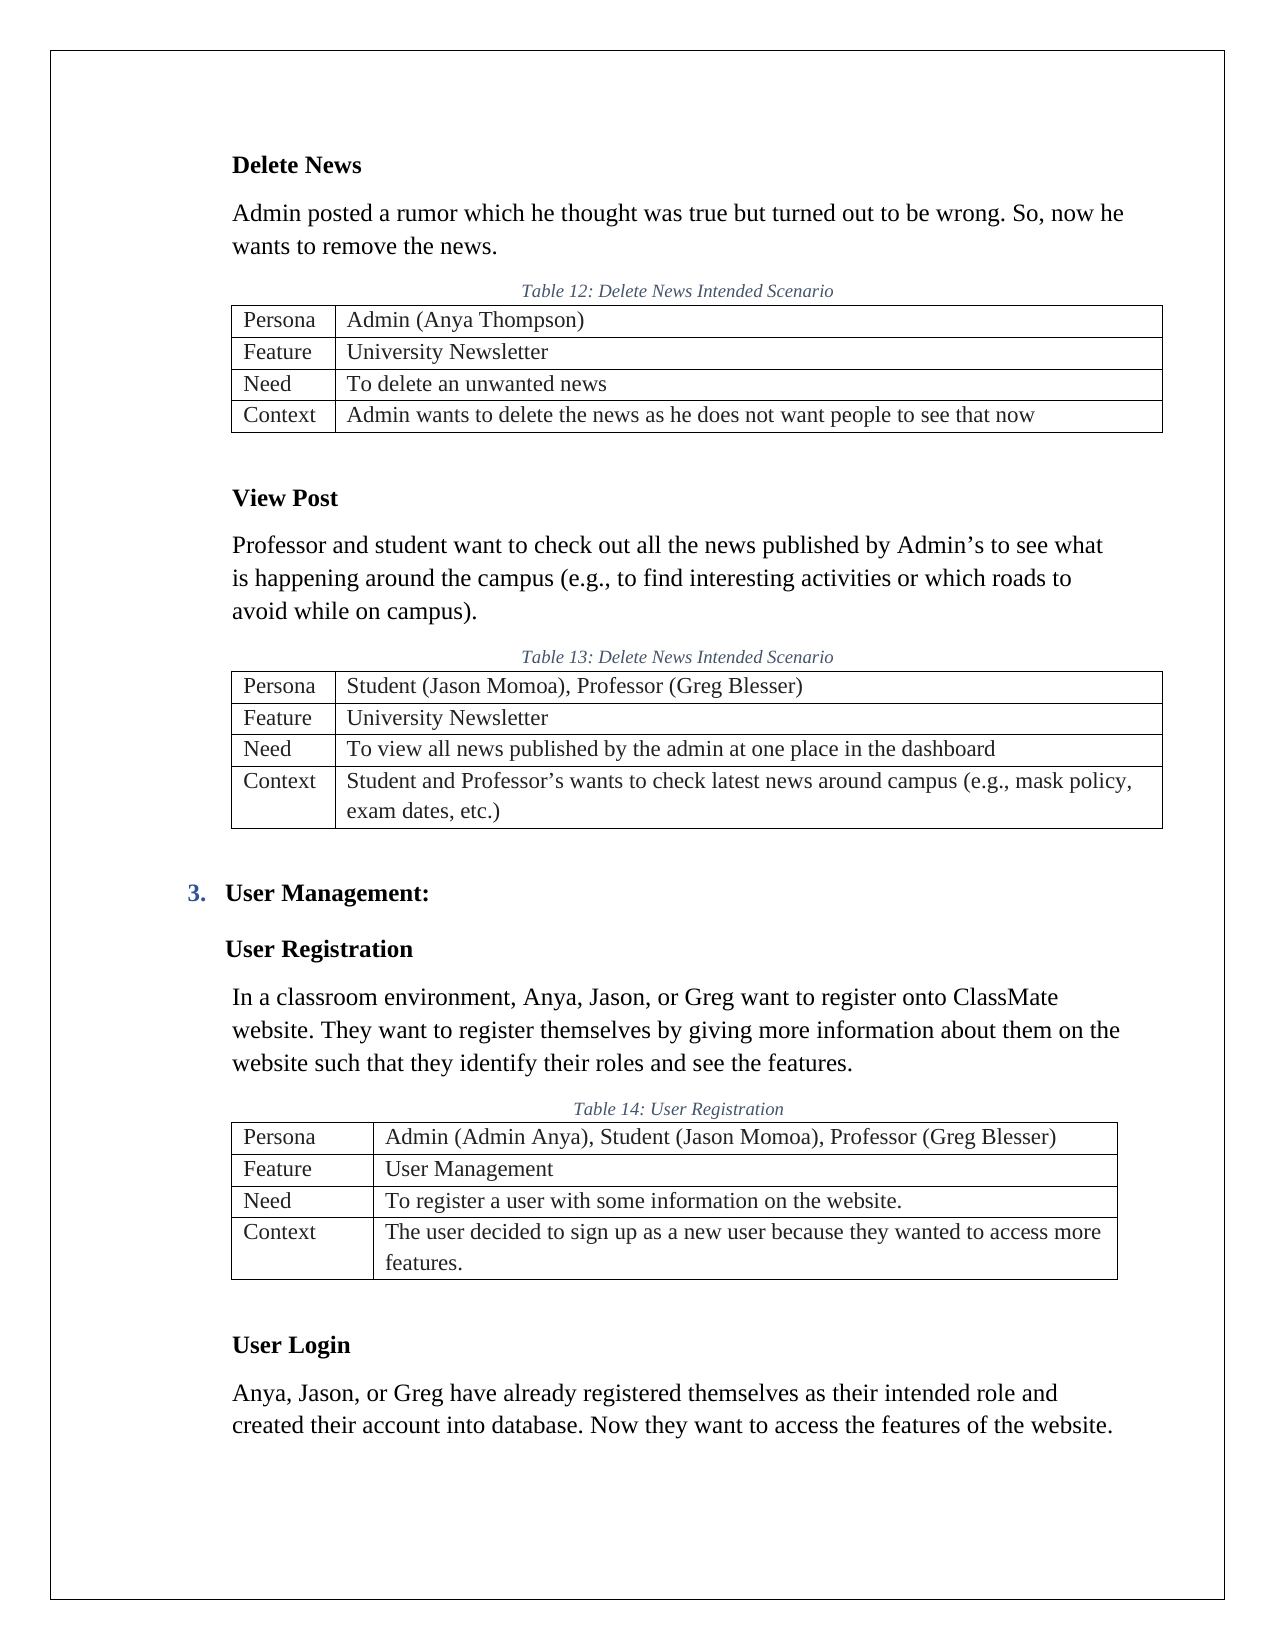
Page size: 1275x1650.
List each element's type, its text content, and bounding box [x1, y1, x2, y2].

table_cell Admin wants to delete the news as he does not want people to see that now [336, 401, 1162, 432]
list Admin posted a rumor which he thought was true but turned out to be wrong. So, now he wants to remove the news. [232, 198, 1125, 259]
table_header Persona [232, 672, 335, 702]
list Professor and student want to check out all the news published by Admin’s to see what is happening around the campus (e.g., to find interesting activities or which roads to avoid while on campus). [232, 530, 1125, 625]
subtitle User Management: [187, 878, 1125, 907]
subtitle User Login [187, 1330, 1125, 1359]
table_cell To view all news published by the admin at one place in the dashboard [336, 735, 1162, 766]
table_cell University Newsletter [336, 338, 1162, 368]
table_cell The user decided to sign up as a new user because they wanted to access more features. [374, 1218, 1117, 1279]
table_cell Context [232, 401, 335, 432]
text Anya, Jason, or Greg have already registered themselves as their intended role and created their account into database. Now they want to access the features of the website. [232, 1378, 1125, 1439]
table_cell Context [232, 1218, 373, 1279]
table_cell Context [232, 767, 335, 828]
subtitle Delete News [187, 150, 1125, 179]
table_header Persona [232, 306, 335, 337]
table_header Persona [232, 1123, 373, 1154]
table_header Student (Jason Momoa), Professor (Greg Blesser) [336, 672, 1162, 702]
table_cell Need [232, 735, 335, 766]
table_cell Feature [232, 704, 335, 734]
table_cell To register a user with some information on the website. [374, 1187, 1117, 1217]
list In a classroom environment, Anya, Jason, or Greg want to register onto ClassMate website. They want to register themselves by giving more information about them on the website such that they identify their roles and see the features. [232, 982, 1125, 1077]
table_cell Feature [232, 338, 335, 368]
subtitle View Post [187, 483, 1125, 511]
table_cell Need [232, 1187, 373, 1217]
table_cell User Management [374, 1155, 1117, 1186]
table_cell Feature [232, 1155, 373, 1186]
table_cell University Newsletter [336, 704, 1162, 734]
text Table 14: User Registration [232, 1097, 1125, 1119]
table_cell Student and Professor’s wants to check latest news around campus (e.g., mask policy, exam dates, etc.) [336, 767, 1162, 828]
table_cell To delete an unwanted news [336, 370, 1162, 400]
table_header Admin (Anya Thompson) [336, 306, 1162, 337]
text Table 13: Delete News Intended Scenario [232, 646, 1125, 668]
table_header Admin (Admin Anya), Student (Jason Momoa), Professor (Greg Blesser) [374, 1123, 1117, 1154]
subtitle User Registration [187, 934, 1125, 963]
text Table 12: Delete News Intended Scenario [232, 280, 1125, 302]
table_cell Need [232, 370, 335, 400]
